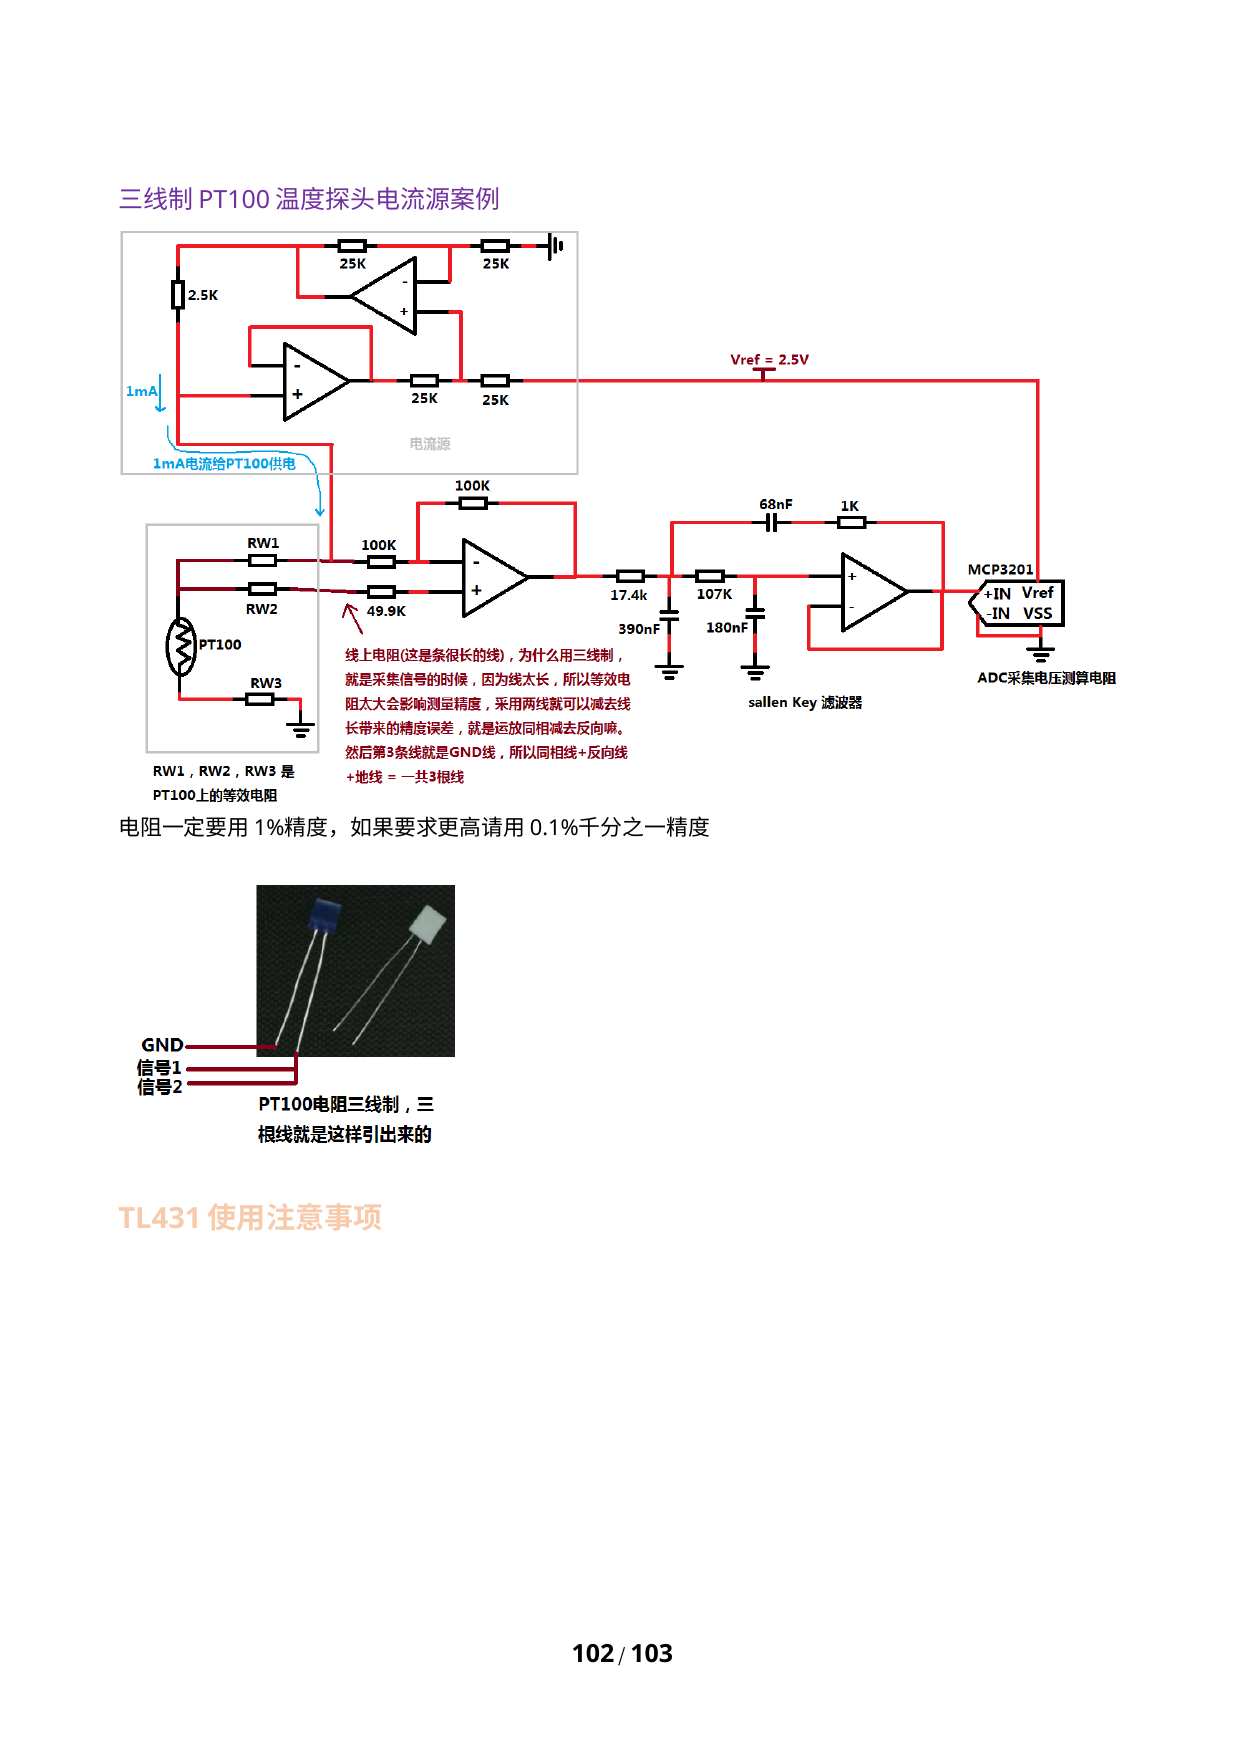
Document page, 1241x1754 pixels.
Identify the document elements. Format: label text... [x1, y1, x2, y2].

picture [118, 876, 494, 1154]
text 三线制PT100温度探头电流源案例 [118, 163, 1122, 231]
text TL431使用注意事项 [118, 1182, 1122, 1250]
text 电阻一定要用1%精度，如果要求更高请用0.1%千分之一精度 [118, 809, 1122, 843]
picture [118, 231, 1123, 809]
